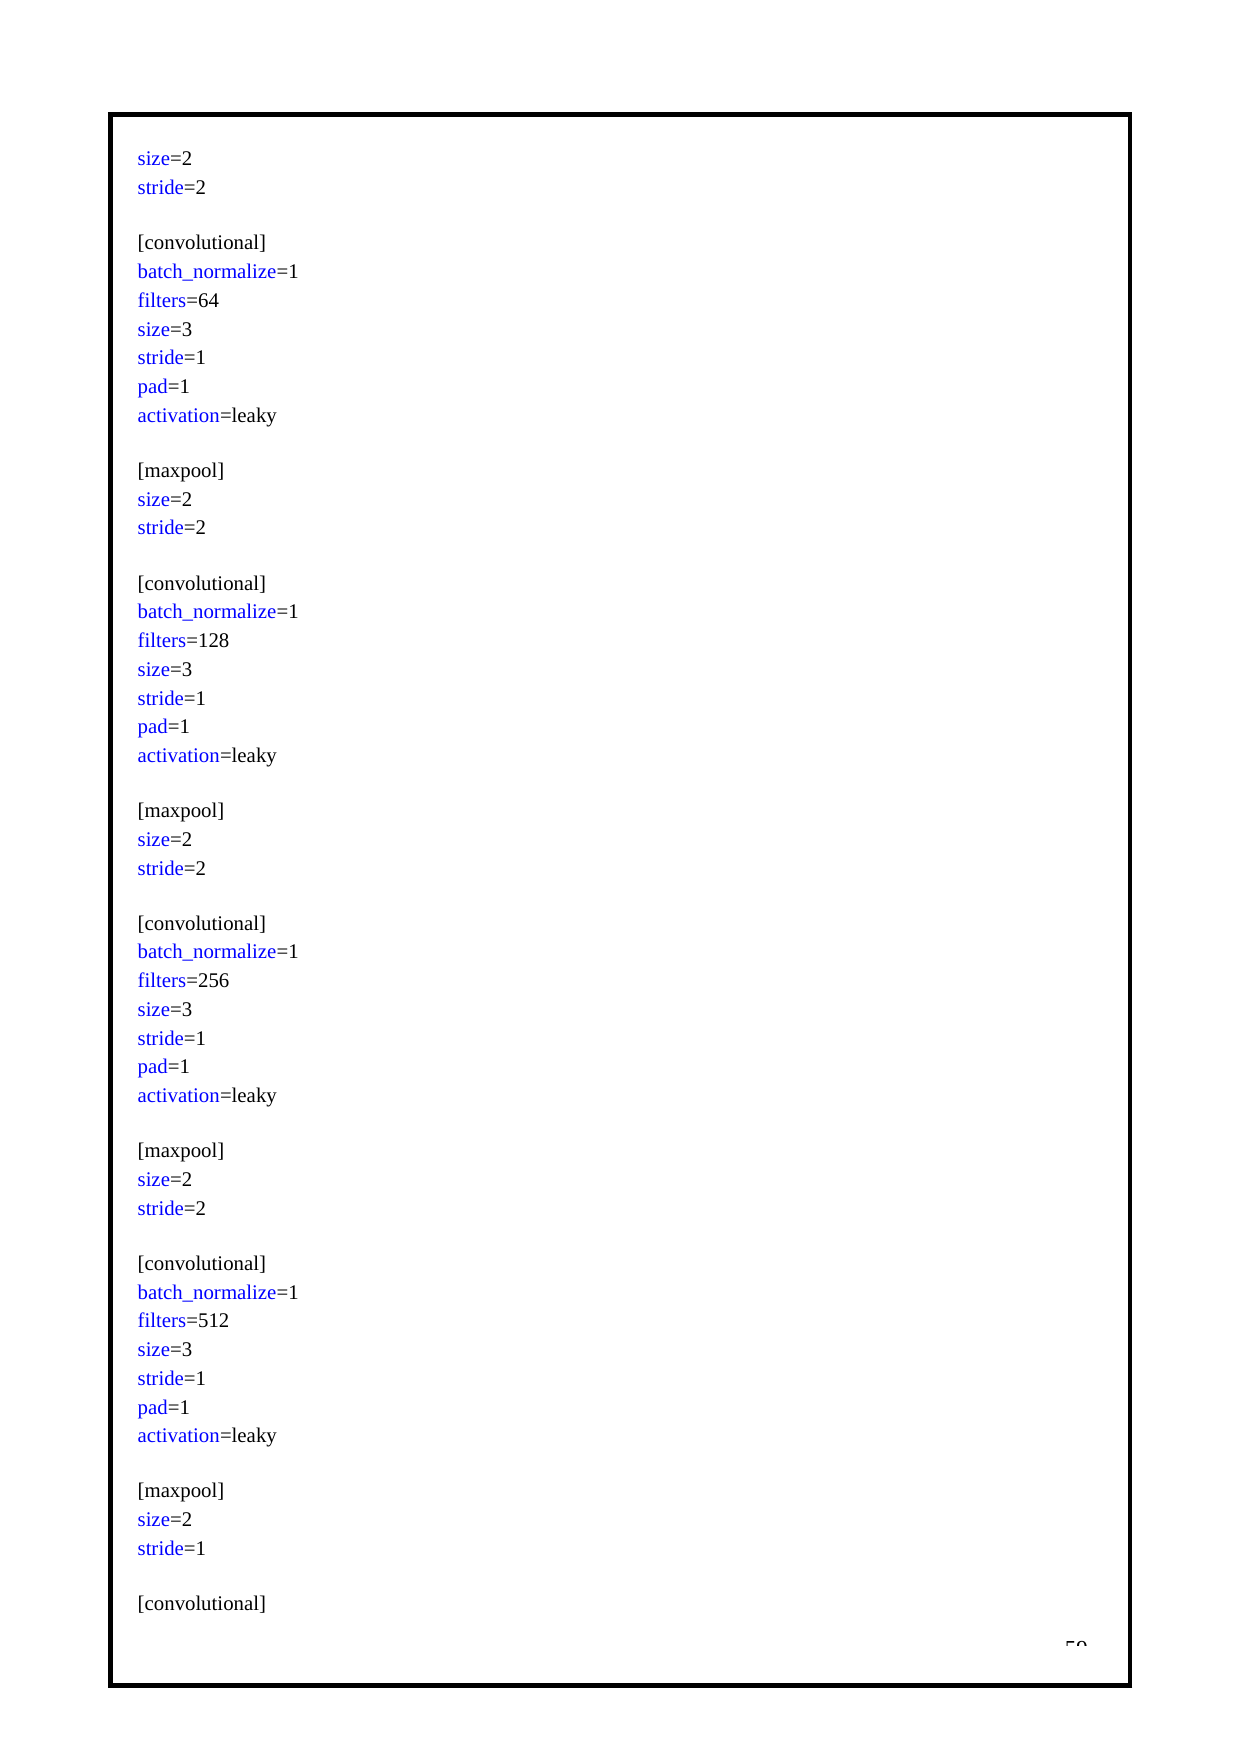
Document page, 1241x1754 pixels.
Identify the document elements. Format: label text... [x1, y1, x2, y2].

text size=3 [137, 1332, 1103, 1361]
text pad=1 [137, 1050, 1103, 1078]
text [convolutional] [137, 226, 1103, 254]
text stride=1 [137, 1361, 1103, 1390]
text filters=256 [137, 963, 1103, 992]
text pad=1 [137, 369, 1103, 398]
text activation=leaky [137, 738, 1103, 767]
text stride=2 [137, 170, 1103, 199]
text size=2 [137, 1162, 1103, 1191]
text size=2 [137, 482, 1103, 511]
text stride=1 [137, 1531, 1103, 1560]
text size=2 [137, 142, 1103, 170]
text batch_normalize=1 [137, 1275, 1103, 1304]
text [convolutional] [137, 1586, 1103, 1615]
text stride=1 [137, 681, 1103, 709]
text filters=128 [137, 623, 1103, 652]
text batch_normalize=1 [137, 594, 1103, 623]
text filters=512 [137, 1304, 1103, 1332]
text pad=1 [137, 1390, 1103, 1419]
text [maxpool] [137, 1133, 1103, 1162]
text filters=64 [137, 283, 1103, 312]
text [convolutional] [137, 906, 1103, 935]
text [convolutional] [137, 566, 1103, 594]
text activation=leaky [137, 1419, 1103, 1447]
text stride=1 [137, 1021, 1103, 1050]
text activation=leaky [137, 398, 1103, 427]
text stride=2 [137, 511, 1103, 539]
text batch_normalize=1 [137, 935, 1103, 963]
text stride=1 [137, 341, 1103, 369]
text [maxpool] [137, 793, 1103, 822]
text [maxpool] [137, 453, 1103, 482]
text size=3 [137, 312, 1103, 341]
text size=2 [137, 1502, 1103, 1531]
text [convolutional] [137, 1246, 1103, 1275]
text stride=2 [137, 851, 1103, 879]
text stride=2 [137, 1191, 1103, 1220]
text size=2 [137, 822, 1103, 851]
text [maxpool] [137, 1474, 1103, 1502]
text size=3 [137, 652, 1103, 681]
text pad=1 [137, 709, 1103, 738]
text batch_normalize=1 [137, 254, 1103, 283]
text size=3 [137, 992, 1103, 1021]
text activation=leaky [137, 1078, 1103, 1107]
